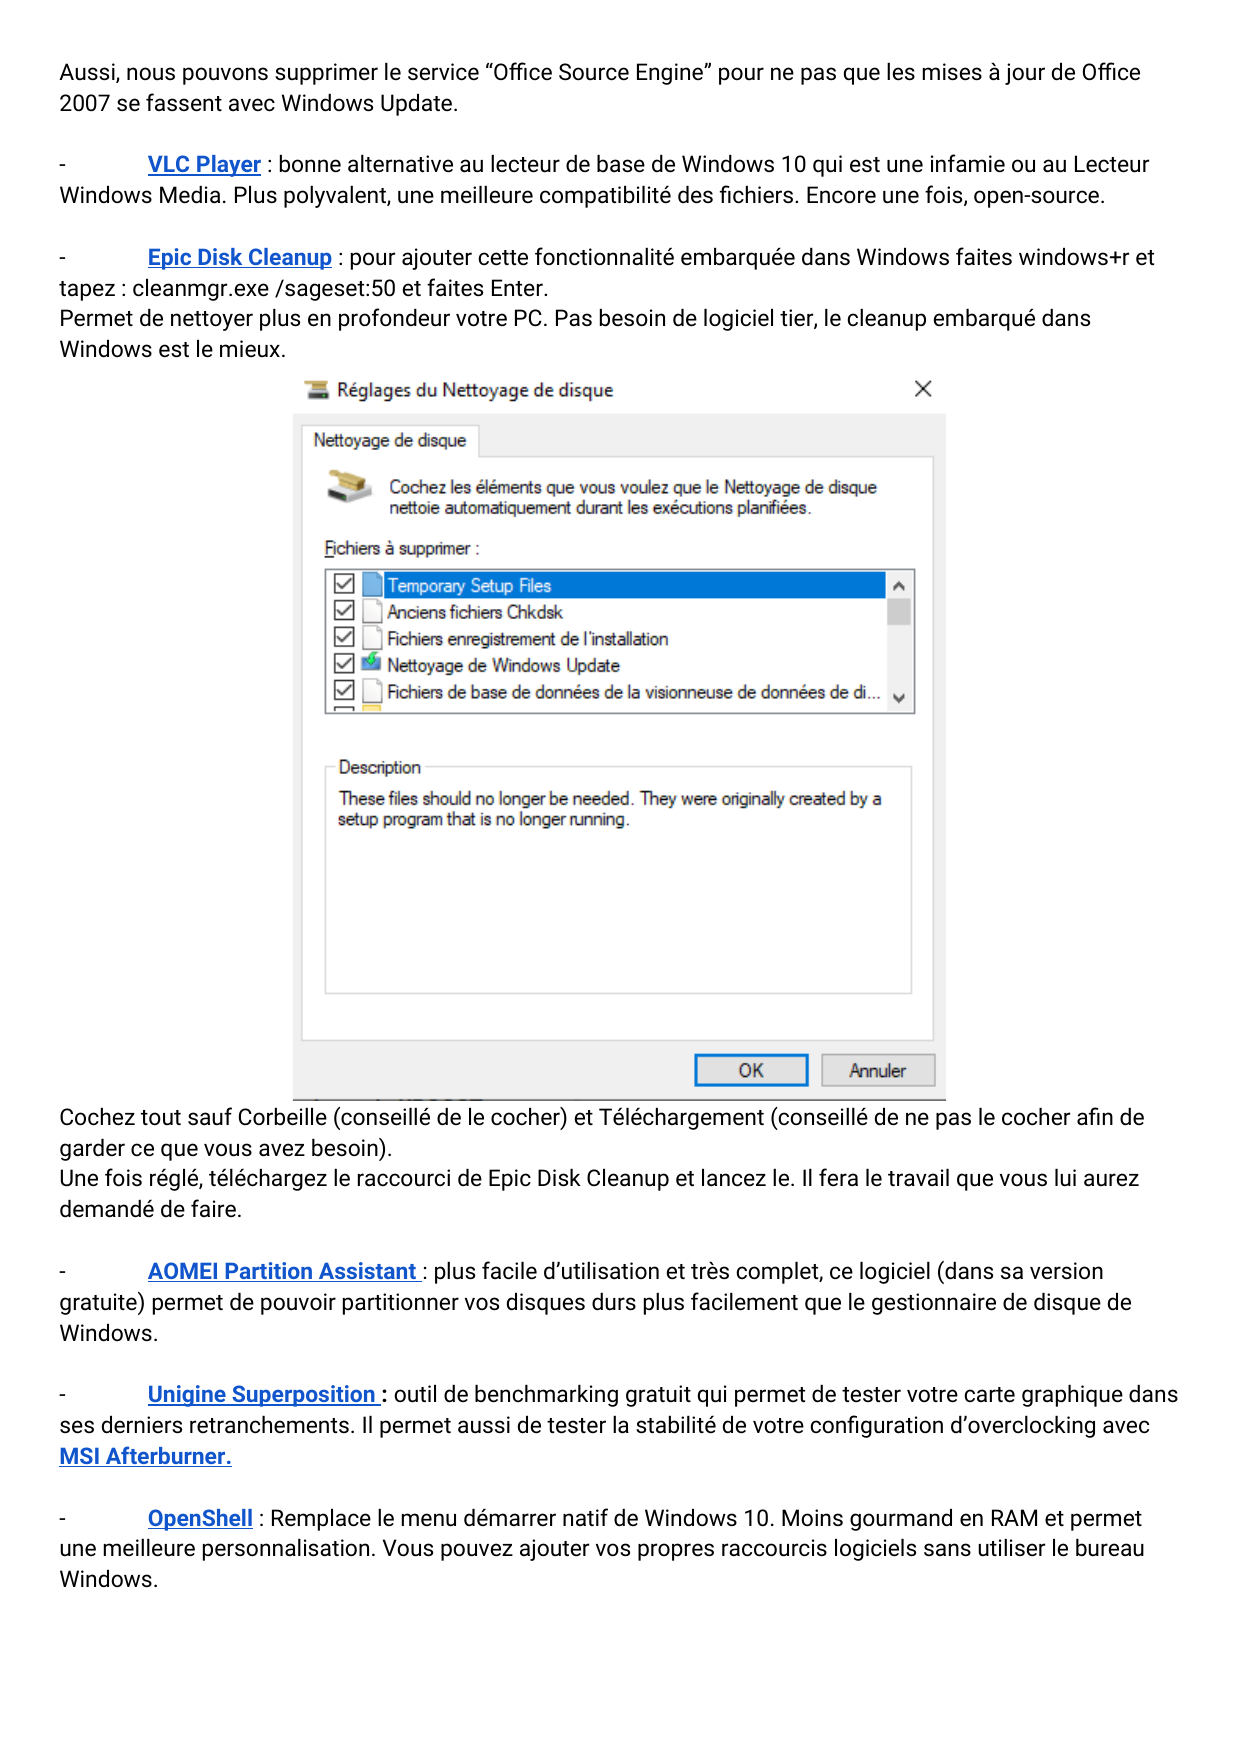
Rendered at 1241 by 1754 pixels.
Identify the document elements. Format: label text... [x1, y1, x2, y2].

text Permet de nettoyer plus en profondeur votre PC. Pas besoin de logiciel tier, le cleanup embarqué dans Windows est le mieux. [59, 306, 1180, 363]
picture [292, 367, 947, 1101]
list OpenShell : Remplace le menu démarrer natif de Windows 10. Moins gourmand en RAM et permet une meilleure personnalisation. Vous pouvez ajouter vos propres raccourcis logiciels sans utiliser le bureau Windows. [59, 1505, 1180, 1593]
text Aussi, nous pouvons supprimer le service “Office Source Engine” pour ne pas que les mises à jour de Office 2007 se fassent avec Windows Update. [59, 59, 1180, 117]
list VLC Player : bonne alternative au lecteur de base de Windows 10 qui est une infamie ou au Lecteur Windows Media. Plus polyvalent, une meilleure compatibilité des fichiers. Encore une fois, open-source. [59, 151, 1180, 209]
text Cochez tout sauf Corbeille (conseillé de le cocher) et Téléchargement (conseillé de ne pas le cocher afin de garder ce que vous avez besoin). [59, 1104, 1180, 1162]
list Unigine Superposition : outil de benchmarking gratuit qui permet de tester votre carte graphique dans ses derniers retranchements. Il permet aussi de tester la stabilité de votre configuration d’overclocking avec MSI Afterburner. [59, 1381, 1180, 1470]
text Une fois réglé, téléchargez le raccourci de Epic Disk Cleanup et lancez le. Il fera le travail que vous lui aurez demandé de faire. [59, 1166, 1180, 1223]
list AOMEI Partition Assistant : plus facile d’utilisation et très complet, ce logiciel (dans sa version gratuite) permet de pouvoir partitionner vos disques durs plus facilement que le gestionnaire de disque de Windows. [59, 1258, 1180, 1347]
list Epic Disk Cleanup : pour ajouter cette fonctionnalité embarquée dans Windows faites windows+r et tapez : cleanmgr.exe /sageset:50 et faites Enter. [59, 244, 1180, 302]
